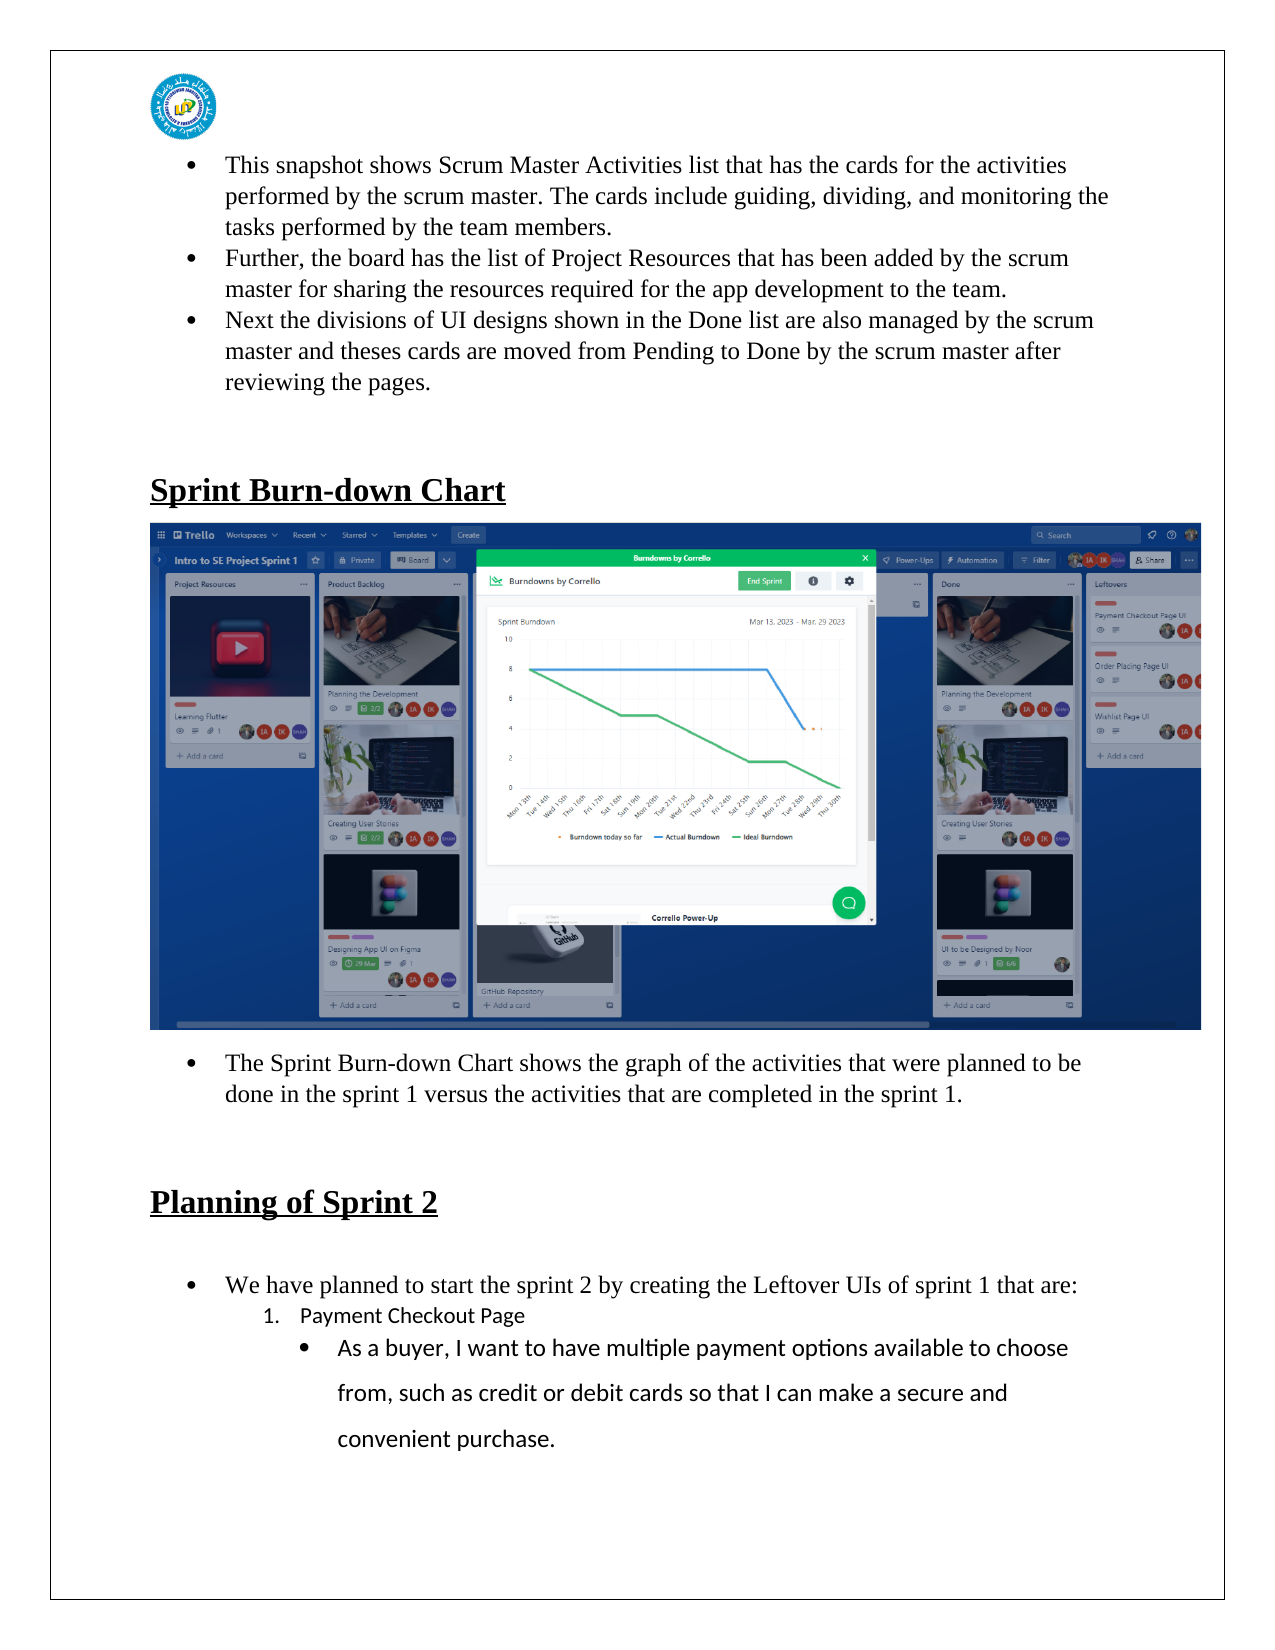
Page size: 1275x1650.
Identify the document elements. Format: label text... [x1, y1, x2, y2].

list This snapshot shows Scrum Master Activities list that has the cards for the activities performed by the scrum master. The cards include guiding, dividing, and monitoring the tasks performed by the team members. [187, 150, 1125, 241]
list Payment Checkout Page [262, 1301, 1125, 1329]
picture [189, 113, 217, 140]
list As a buyer, I want to have multiple payment options available to choose from, such as credit or debit cards so that I can make a secure and convenient purchase. [300, 1332, 1125, 1454]
picture [150, 73, 182, 102]
list The Sprint Burn-down Chart shows the graph of the activities that were planned to be done in the sprint 1 versus the activities that are completed in the sprint 1. [187, 1048, 1125, 1108]
picture [189, 73, 217, 102]
list Further, the board has the list of Project Resources that has been added by the scrum master for sharing the resources required for the app development to the team. [187, 243, 1125, 303]
subtitle Planning of Sprint 2 [150, 1182, 1125, 1221]
subtitle Sprint Burn-down Chart [150, 470, 1125, 508]
list We have planned to start the sprint 2 by creating the Leftover UIs of sprint 1 that are: [187, 1270, 1125, 1299]
picture [150, 111, 178, 140]
list Next the divisions of UI designs shown in the Done list are also managed by the scrum master and theses cards are moved from Pending to Done by the scrum master after reviewing the pages. [187, 305, 1125, 396]
picture [164, 87, 203, 126]
picture [150, 511, 1202, 1030]
